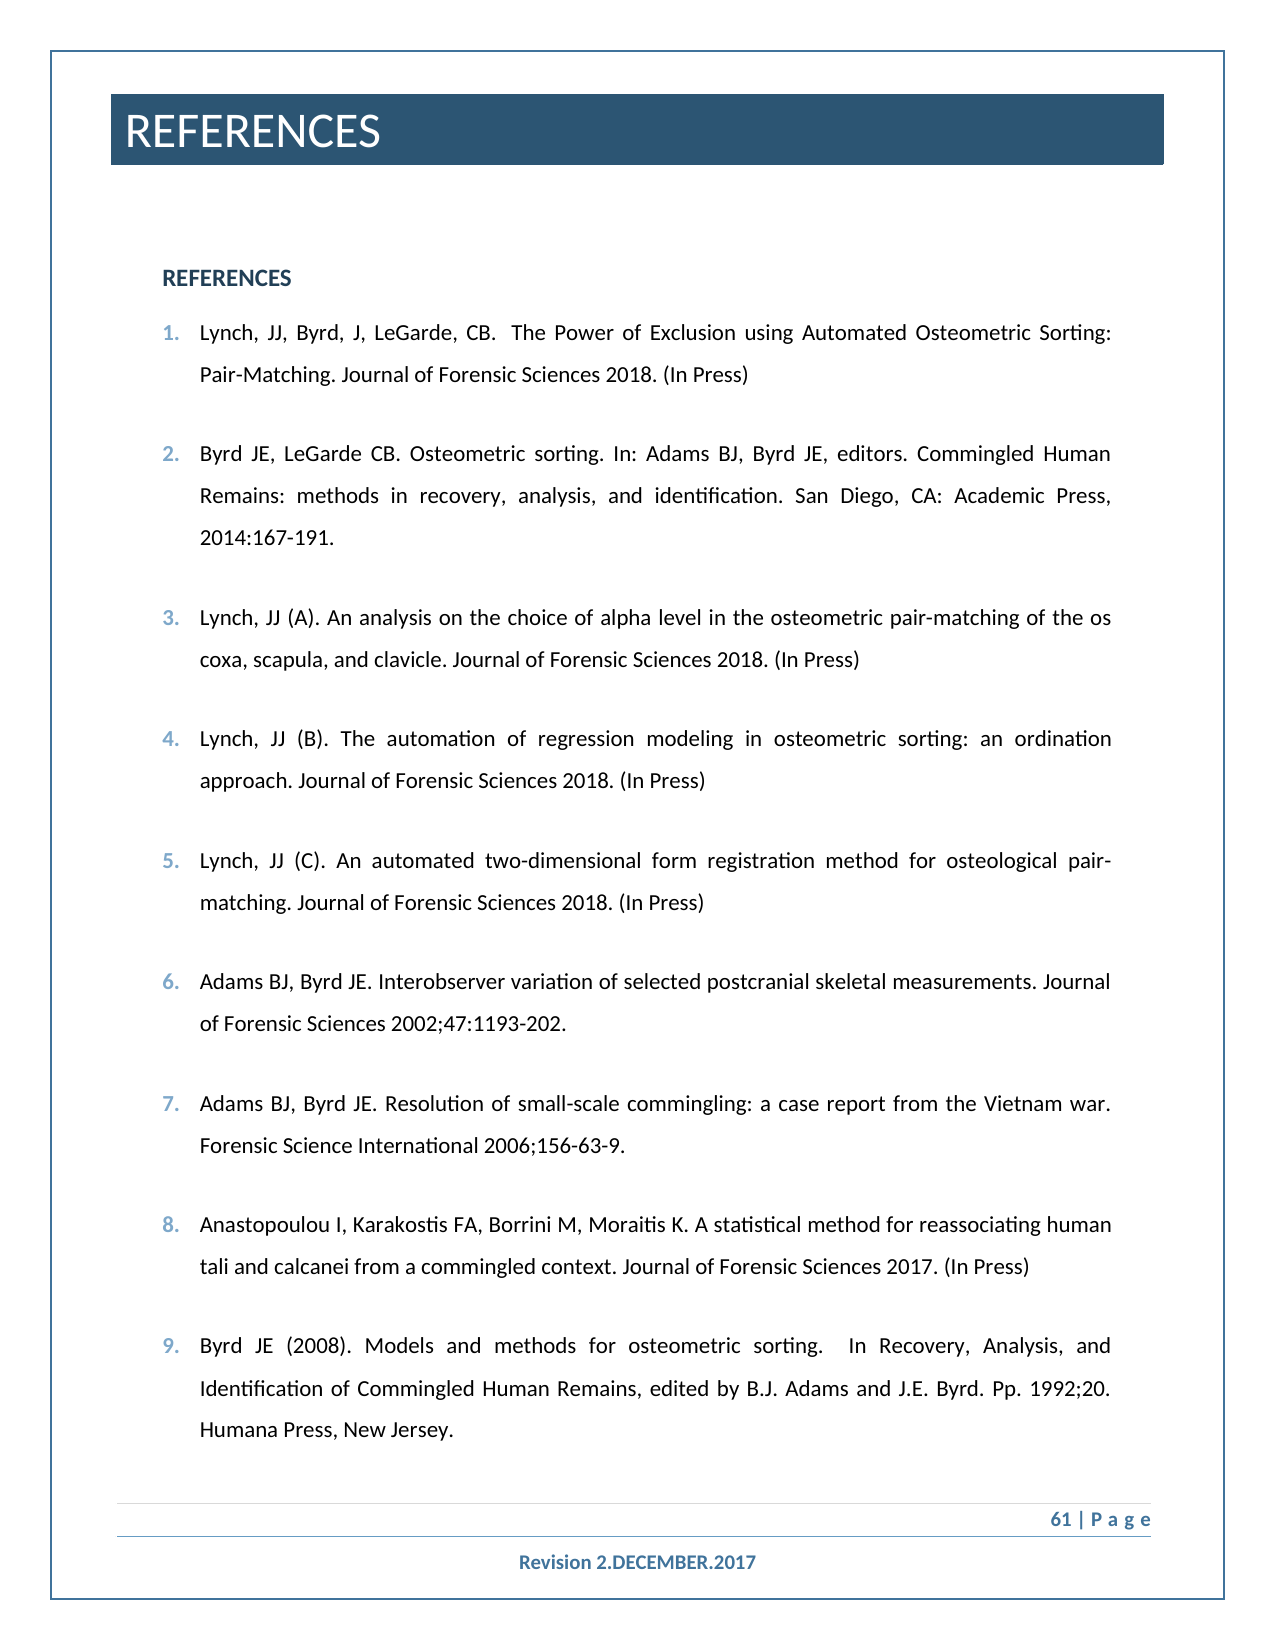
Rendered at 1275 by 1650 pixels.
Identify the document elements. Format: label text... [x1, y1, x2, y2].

list Adams BJ, Byrd JE. Resolution of small-scale commingling: a case report from the Vietnam war. Forensic Science International 2006;156-63-9. [162, 1089, 1113, 1159]
list Adams BJ, Byrd JE. Interobserver variation of selected postcranial skeletal measurements. Journal of Forensic Sciences 2002;47:1193-202. [162, 967, 1113, 1037]
list Lynch, JJ (C). An automated two-dimensional form registration method for osteological pair-matching. Journal of Forensic Sciences 2018. (In Press) [162, 846, 1113, 916]
list Byrd JE, LeGarde CB. Osteometric sorting. In: Adams BJ, Byrd JE, editors. Commingled Human Remains: methods in recovery, analysis, and identification. San Diego, CA: Academic Press, 2014:167-191. [162, 439, 1113, 551]
list Lynch, JJ (B). The automation of regression modeling in osteometric sorting: an ordination approach. Journal of Forensic Sciences 2018. (In Press) [162, 724, 1113, 794]
list Byrd JE (2008). Models and methods for osteometric sorting. In Recovery, Analysis, and Identification of Commingled Human Remains, edited by B.J. Adams and J.E. Byrd. Pp. 1992;20. Humana Press, New Jersey. [162, 1332, 1113, 1444]
list Lynch, JJ, Byrd, J, LeGarde, CB. The Power of Exclusion using Automated Osteometric Sorting: Pair-Matching. Journal of Forensic Sciences 2018. (In Press) [162, 318, 1113, 388]
list Anastopoulou I, Karakostis FA, Borrini M, Moraitis K. A statistical method for reassociating human tali and calcanei from a commingled context. Journal of Forensic Sciences 2017. (In Press) [162, 1210, 1113, 1280]
list Lynch, JJ (A). An analysis on the choice of alpha level in the osteometric pair-matching of the os coxa, scapula, and clavicle. Journal of Forensic Sciences 2018. (In Press) [162, 603, 1113, 673]
subtitle References [162, 262, 1113, 293]
